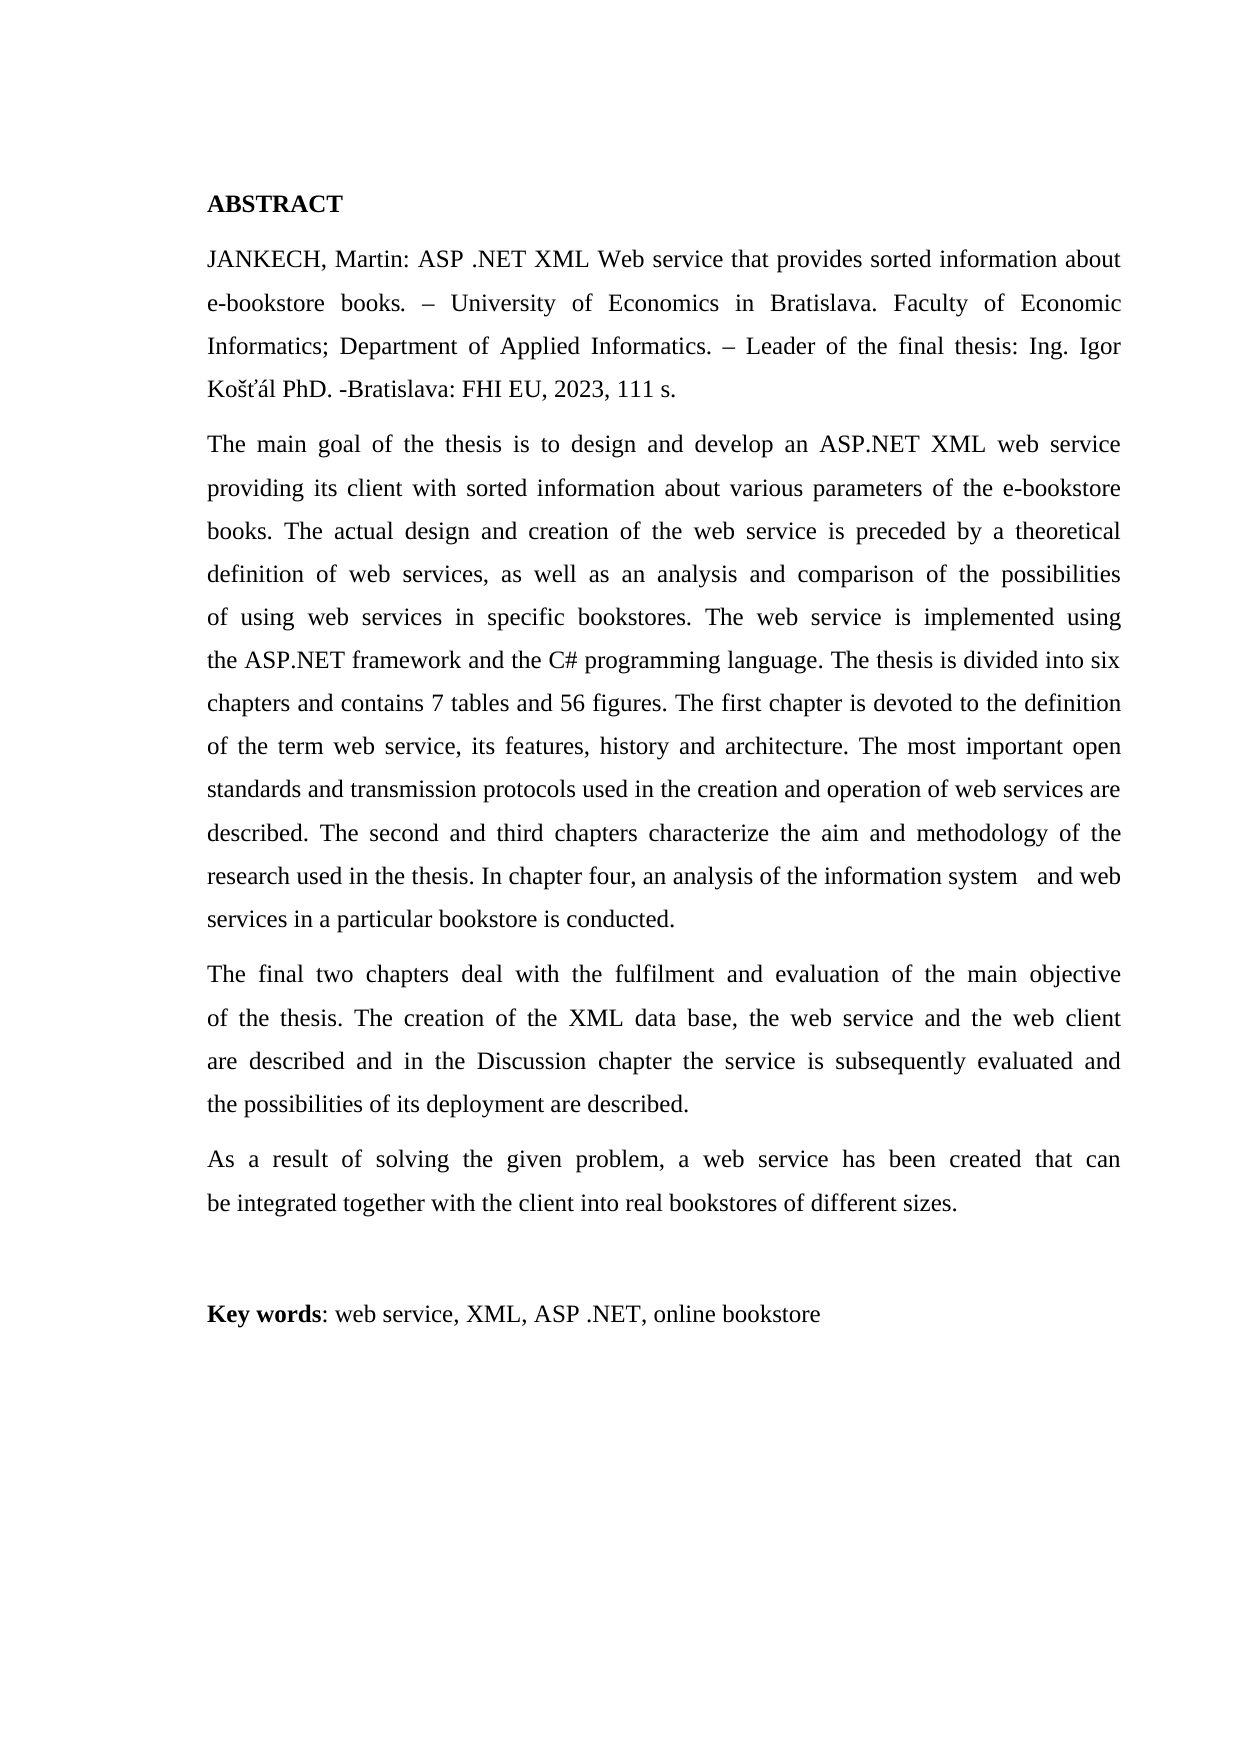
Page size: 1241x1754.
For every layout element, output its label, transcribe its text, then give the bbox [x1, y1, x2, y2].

text ABSTRACT [207, 189, 1122, 218]
text The main goal of the thesis is to design and develop an ASP.NET XML web service providing its client with sorted information about various parameters of the e-bookstore books. The actual design and creation of the web service is preceded by a theoretical definition of web services, as well as an analysis and comparison of the possibilities of using web services in specific bookstores. The web service is implemented using the ASP.NET framework and the C# programming language. The thesis is divided into six chapters and contains 7 tables and 56 figures. The first chapter is devoted to the definition of the term web service, its features, history and architecture. The most important open standards and transmission protocols used in the creation and operation of web services are described. The second and third chapters characterize the aim and methodology of the research used in the thesis. In chapter four, an analysis of the information system and web services in a particular bookstore is conducted. [207, 429, 1122, 933]
text The final two chapters deal with the fulfilment and evaluation of the main objective of the thesis. The creation of the XML data base, the web service and the web client are described and in the Discussion chapter the service is subsequently evaluated and the possibilities of its deployment are described. [207, 959, 1122, 1118]
text Key words: web service, XML, ASP .NET, online bookstore [207, 1299, 1122, 1328]
text As a result of solving the given problem, a web service has been created that can be integrated together with the client into real bookstores of different sizes. [207, 1144, 1122, 1216]
text JANKECH, Martin: ASP .NET XML Web service that provides sorted information about e-bookstore books. – University of Economics in Bratislava. Faculty of Economic Informatics; Department of Applied Informatics. – Leader of the final thesis: Ing. Igor Košťál PhD. -Bratislava: FHI EU, 2023, 111 s. [207, 244, 1122, 403]
